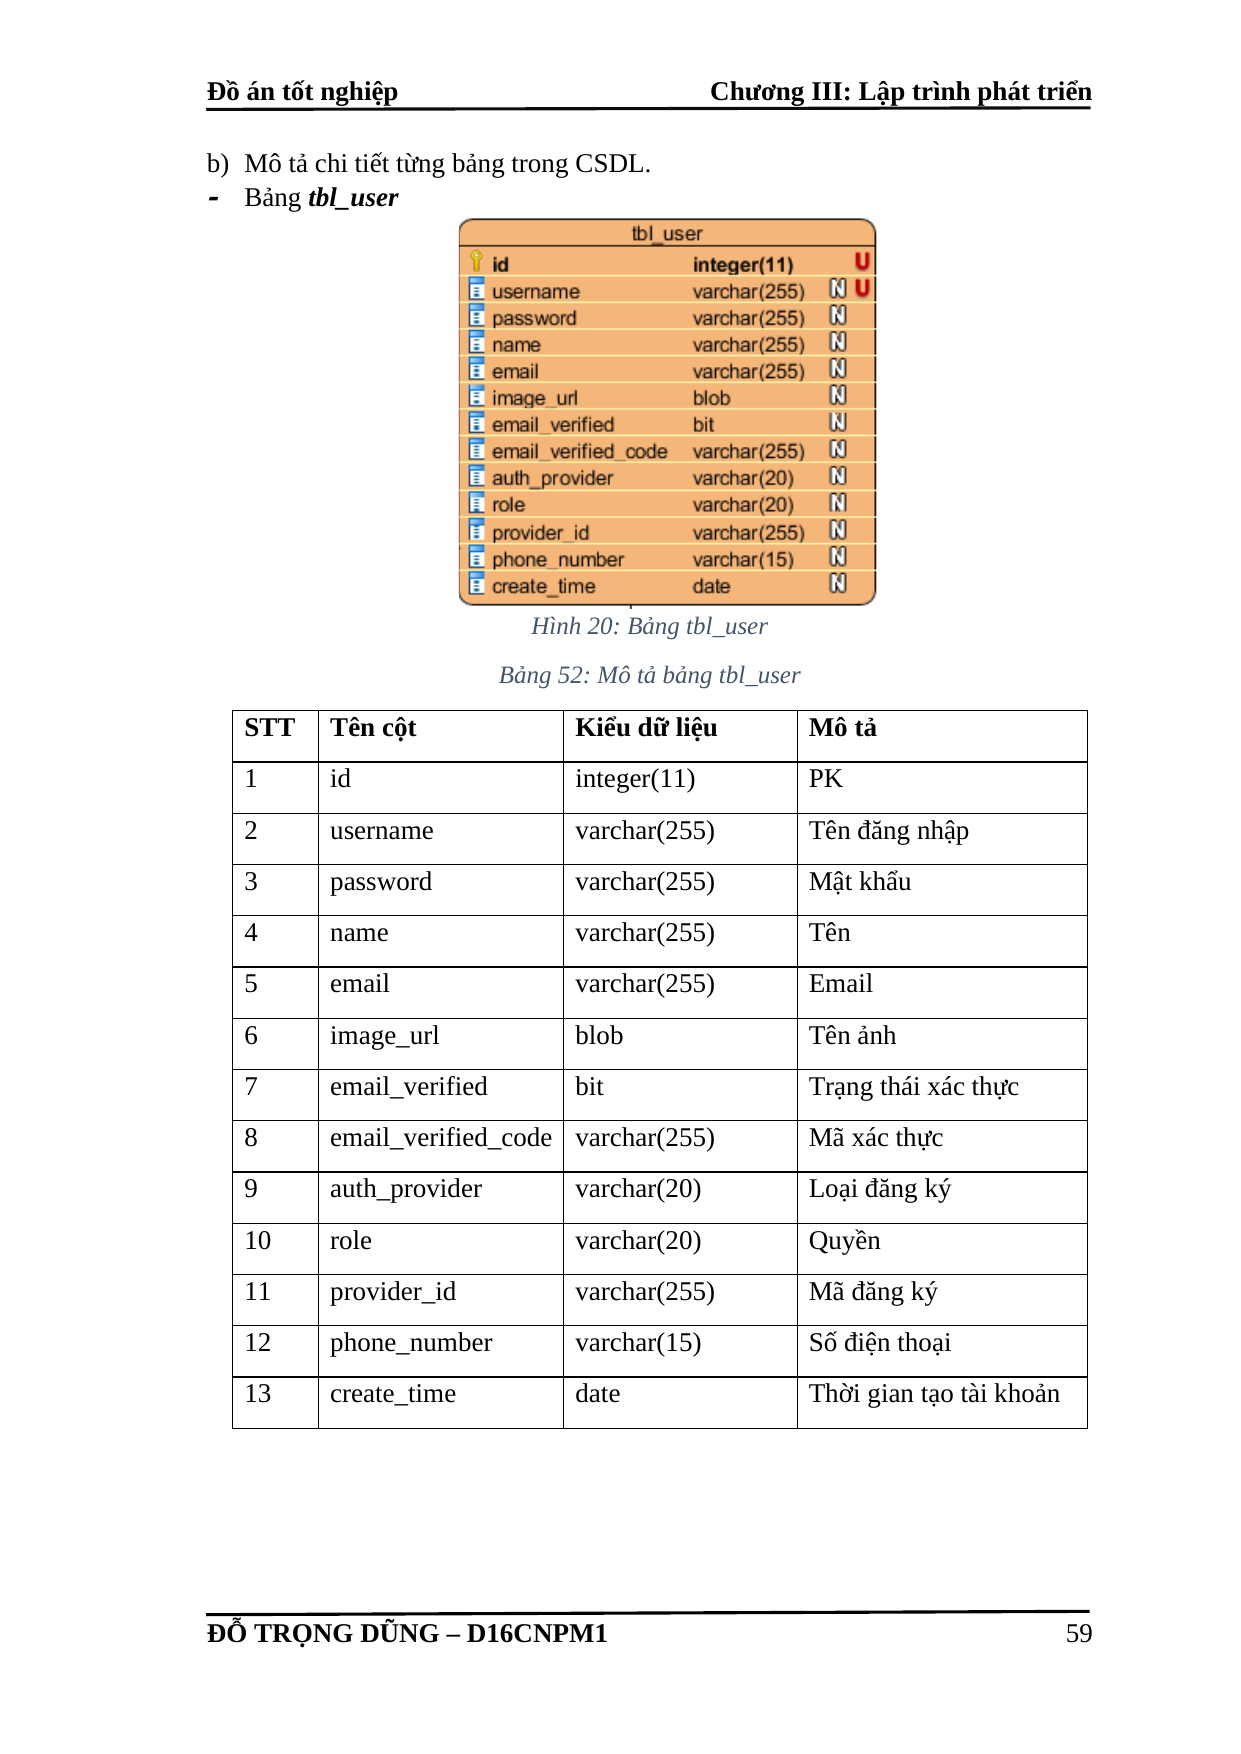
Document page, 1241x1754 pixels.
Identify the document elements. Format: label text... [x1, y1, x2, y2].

table_cell 3 [233, 865, 318, 915]
table_cell Tên [798, 916, 1087, 966]
text Hình 20: Bảng tbl_user [207, 611, 1093, 640]
table_cell varchar(255) [564, 968, 797, 1018]
table_header Mô tả [798, 711, 1087, 761]
table_cell provider_id [319, 1275, 563, 1325]
table_cell phone_number [319, 1326, 563, 1376]
table_cell Mã xác thực [798, 1121, 1087, 1171]
table_cell 1 [233, 763, 318, 813]
table_cell 13 [233, 1378, 318, 1428]
table_cell name [319, 916, 563, 966]
table_cell blob [564, 1019, 797, 1069]
table_cell varchar(15) [564, 1326, 797, 1376]
table_cell 4 [233, 916, 318, 966]
table_cell Tên đăng nhập [798, 814, 1087, 864]
list Bảng tbl_user [207, 181, 1093, 212]
table_cell Tên ảnh [798, 1019, 1087, 1069]
table_cell PK [798, 763, 1087, 813]
table_cell Email [798, 968, 1087, 1018]
table_cell create_time [319, 1378, 563, 1428]
table_cell email_verified_code [319, 1121, 563, 1171]
list Mô tả chi tiết từng bảng trong CSDL. [207, 148, 1093, 179]
table_cell varchar(20) [564, 1173, 797, 1223]
table_cell 8 [233, 1121, 318, 1171]
table_cell 7 [233, 1070, 318, 1120]
table_cell bit [564, 1070, 797, 1120]
table_cell Trạng thái xác thực [798, 1070, 1087, 1120]
table_cell email [319, 968, 563, 1018]
table_cell image_url [319, 1019, 563, 1069]
table_cell varchar(255) [564, 814, 797, 864]
table_cell varchar(20) [564, 1224, 797, 1274]
table_cell email_verified [319, 1070, 563, 1120]
table_cell Số điện thoại [798, 1326, 1087, 1376]
table_cell Loại đăng ký [798, 1173, 1087, 1223]
table_cell password [319, 865, 563, 915]
table_cell varchar(255) [564, 865, 797, 915]
text Bảng 52: Mô tả bảng tbl_user [207, 661, 1093, 689]
table_cell Quyền [798, 1224, 1087, 1274]
table_cell id [319, 763, 563, 813]
table_cell Thời gian tạo tài khoản [798, 1378, 1087, 1428]
table_cell Mật khẩu [798, 865, 1087, 915]
table_cell 12 [233, 1326, 318, 1376]
table_cell date [564, 1378, 797, 1428]
table_cell Mã đăng ký [798, 1275, 1087, 1325]
table_cell varchar(255) [564, 1121, 797, 1171]
table_cell role [319, 1224, 563, 1274]
table_cell 5 [233, 968, 318, 1018]
table_cell 2 [233, 814, 318, 864]
table_cell auth_provider [319, 1173, 563, 1223]
picture [458, 215, 878, 609]
table_cell varchar(255) [564, 1275, 797, 1325]
table_cell 10 [233, 1224, 318, 1274]
table_cell 9 [233, 1173, 318, 1223]
table_cell 11 [233, 1275, 318, 1325]
table_cell varchar(255) [564, 916, 797, 966]
table_header Kiểu dữ liệu [564, 711, 797, 761]
table_cell username [319, 814, 563, 864]
table_cell 6 [233, 1019, 318, 1069]
table_header STT [233, 711, 318, 761]
table_header Tên cột [319, 711, 563, 761]
table_cell integer(11) [564, 763, 797, 813]
